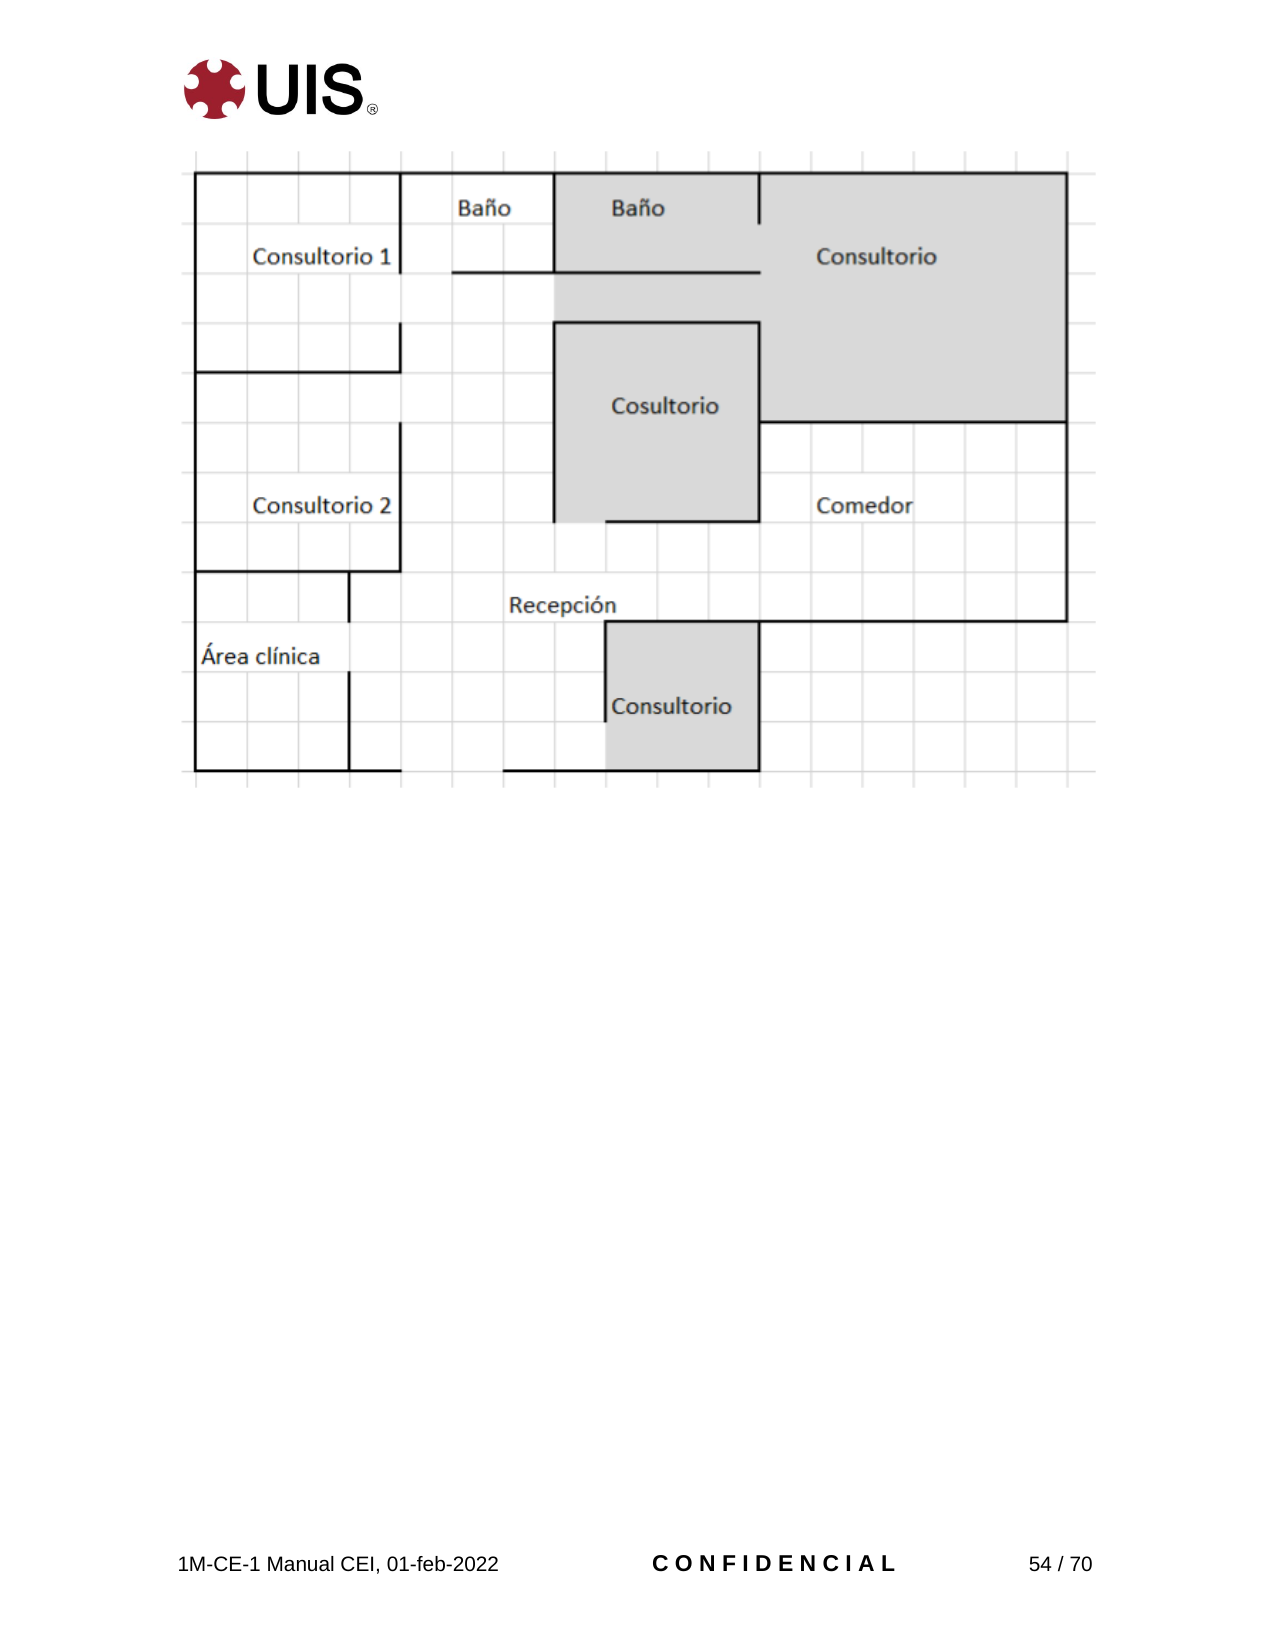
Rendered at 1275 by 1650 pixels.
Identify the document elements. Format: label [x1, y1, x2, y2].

picture [182, 57, 380, 121]
